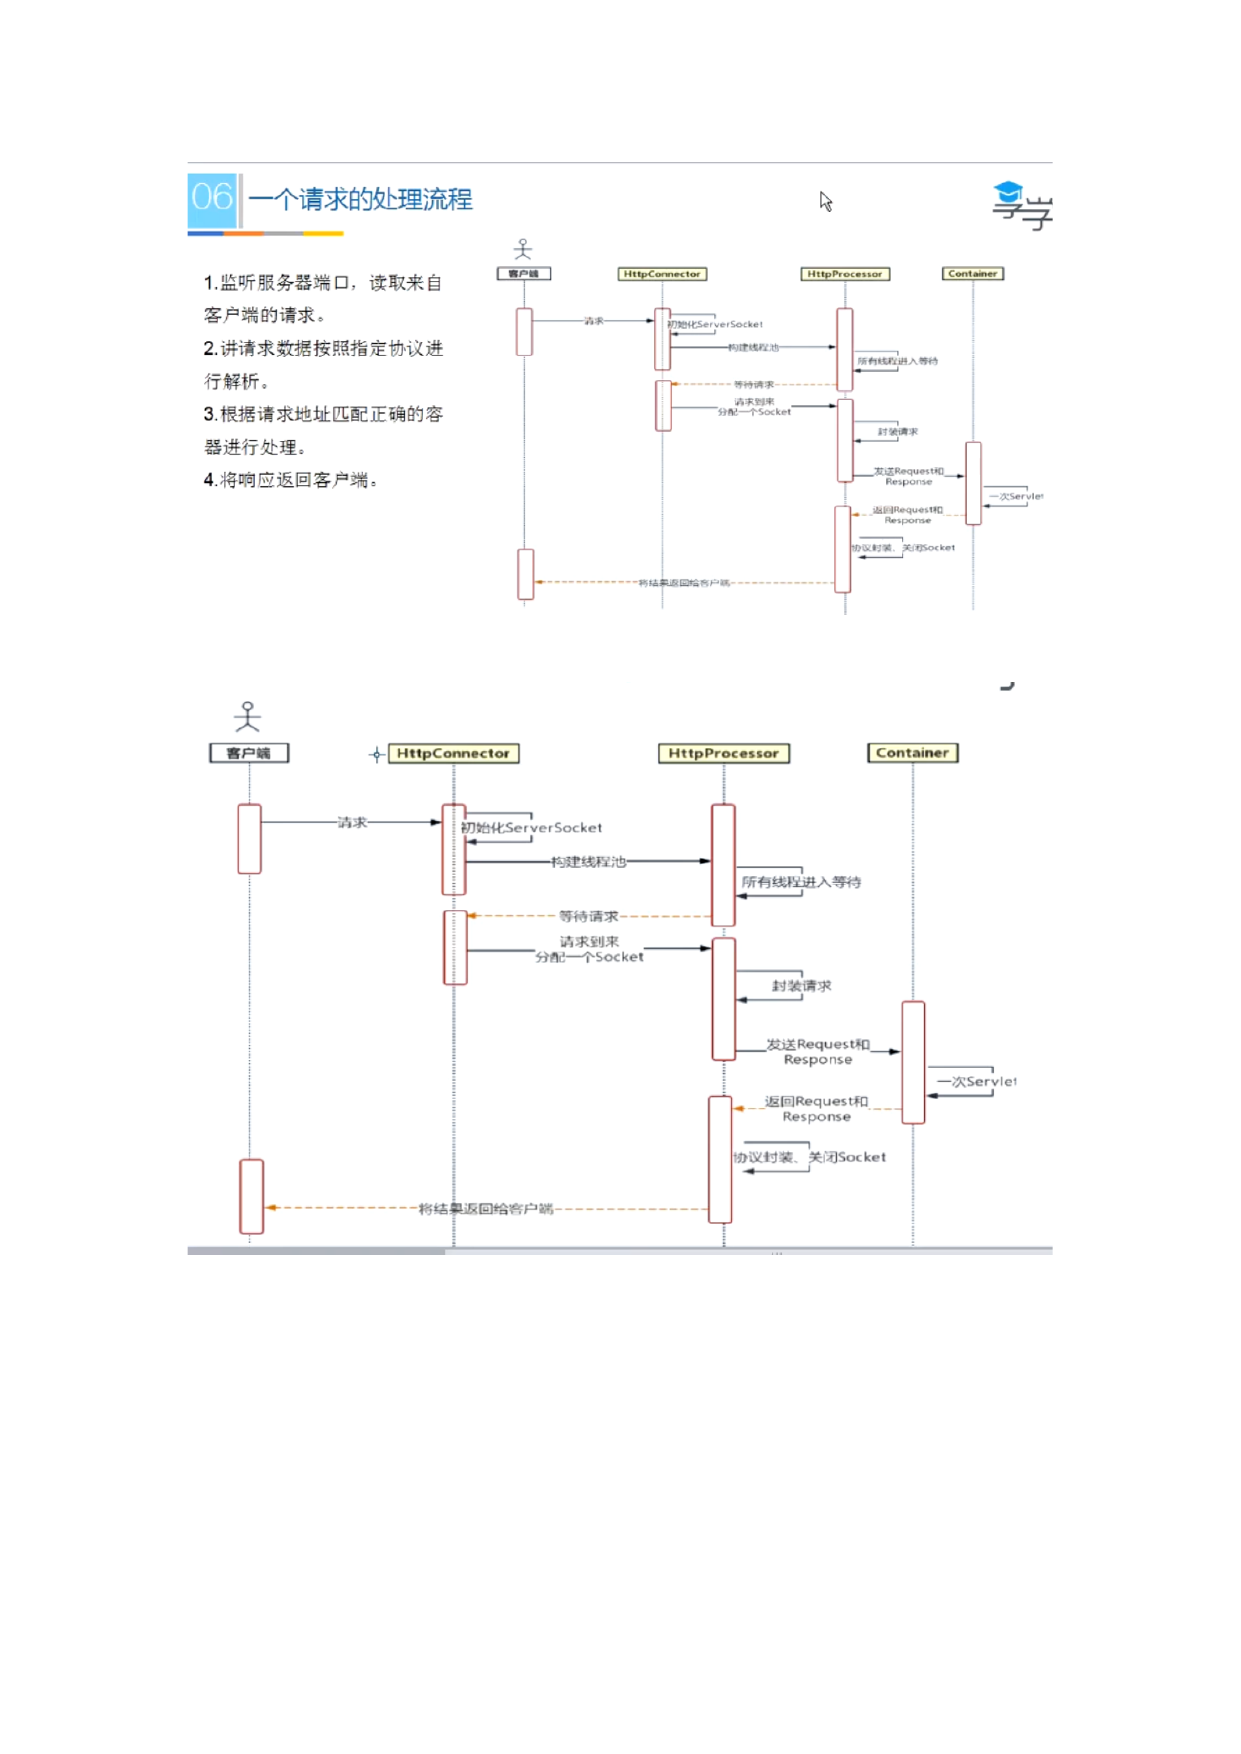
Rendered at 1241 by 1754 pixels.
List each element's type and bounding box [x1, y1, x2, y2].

picture [187, 162, 1053, 619]
picture [187, 682, 1053, 1255]
